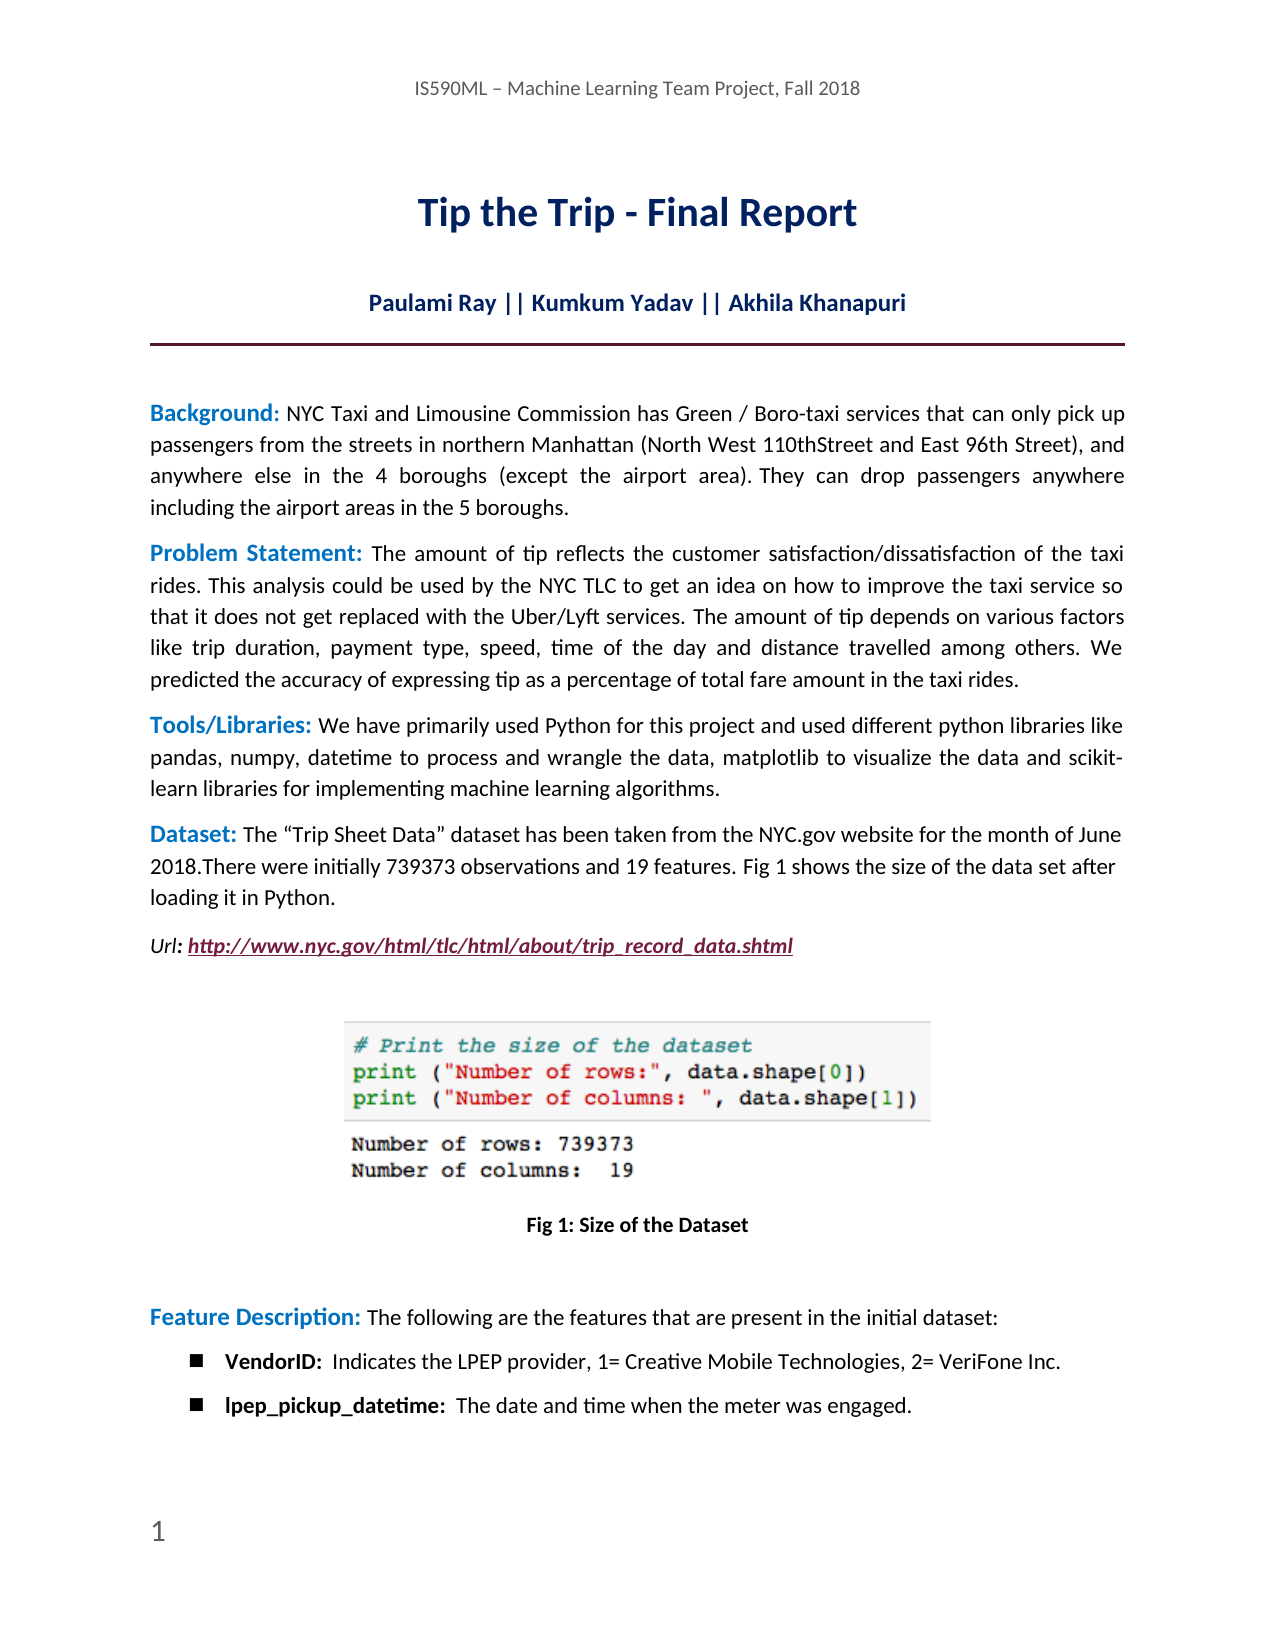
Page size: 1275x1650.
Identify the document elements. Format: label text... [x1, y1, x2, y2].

text Feature Description: The following are the features that are present in the initial dataset: [150, 1300, 1125, 1332]
picture [344, 1021, 931, 1191]
text Dataset: The “Trip Sheet Data” dataset has been taken from the NYC.gov website for the month of June 2018.There were initially 739373 observations and 19 features. Fig 1 shows the size of the data set after loading it in Python. [150, 818, 1125, 912]
text Tools/Libraries: We have primarily used Python for this project and used different python libraries like pandas, numpy, datetime to process and wrangle the data, matplotlib to visualize the data and scikit-learn libraries for implementing machine learning algorithms. [150, 708, 1125, 802]
subtitle Tip the Trip - Final Report [150, 186, 1125, 237]
text Problem Statement: The amount of tip reflects the customer satisfaction/dissatisfaction of the taxi rides. This analysis could be used by the NYC TLC to get an idea on how to improve the taxi service so that it does not get replaced with the Uber/Lyft services. The amount of tip depends on various factors like trip duration, payment type, speed, time of the day and distance travelled among others. We predicted the accuracy of expressing tip as a percentage of total fare amount in the taxi rides. [150, 537, 1125, 693]
list VendorID: Indicates the LPEP provider, 1= Creative Mobile Technologies, 2= VeriFone Inc. [187, 1347, 1125, 1375]
list lpep_pickup_datetime: The date and time when the meter was engaged. [187, 1391, 1125, 1419]
text Fig 1: Size of the Dataset [150, 1207, 1125, 1238]
text Background: NYC Taxi and Limousine Commission has Green / Boro-taxi services that can only pick up passengers from the streets in northern Manhattan (North West 110thStreet and East 96th Street), and anywhere else in the 4 boroughs (except the airport area). They can drop passengers anywhere including the airport areas in the 5 boroughs. [150, 396, 1125, 521]
text Url: http://www.nyc.gov/html/tlc/html/about/trip_record_data.shtml [150, 927, 1125, 958]
subtitle Paulami Ray || Kumkum Yadav || Akhila Khanapuri [150, 287, 1125, 343]
